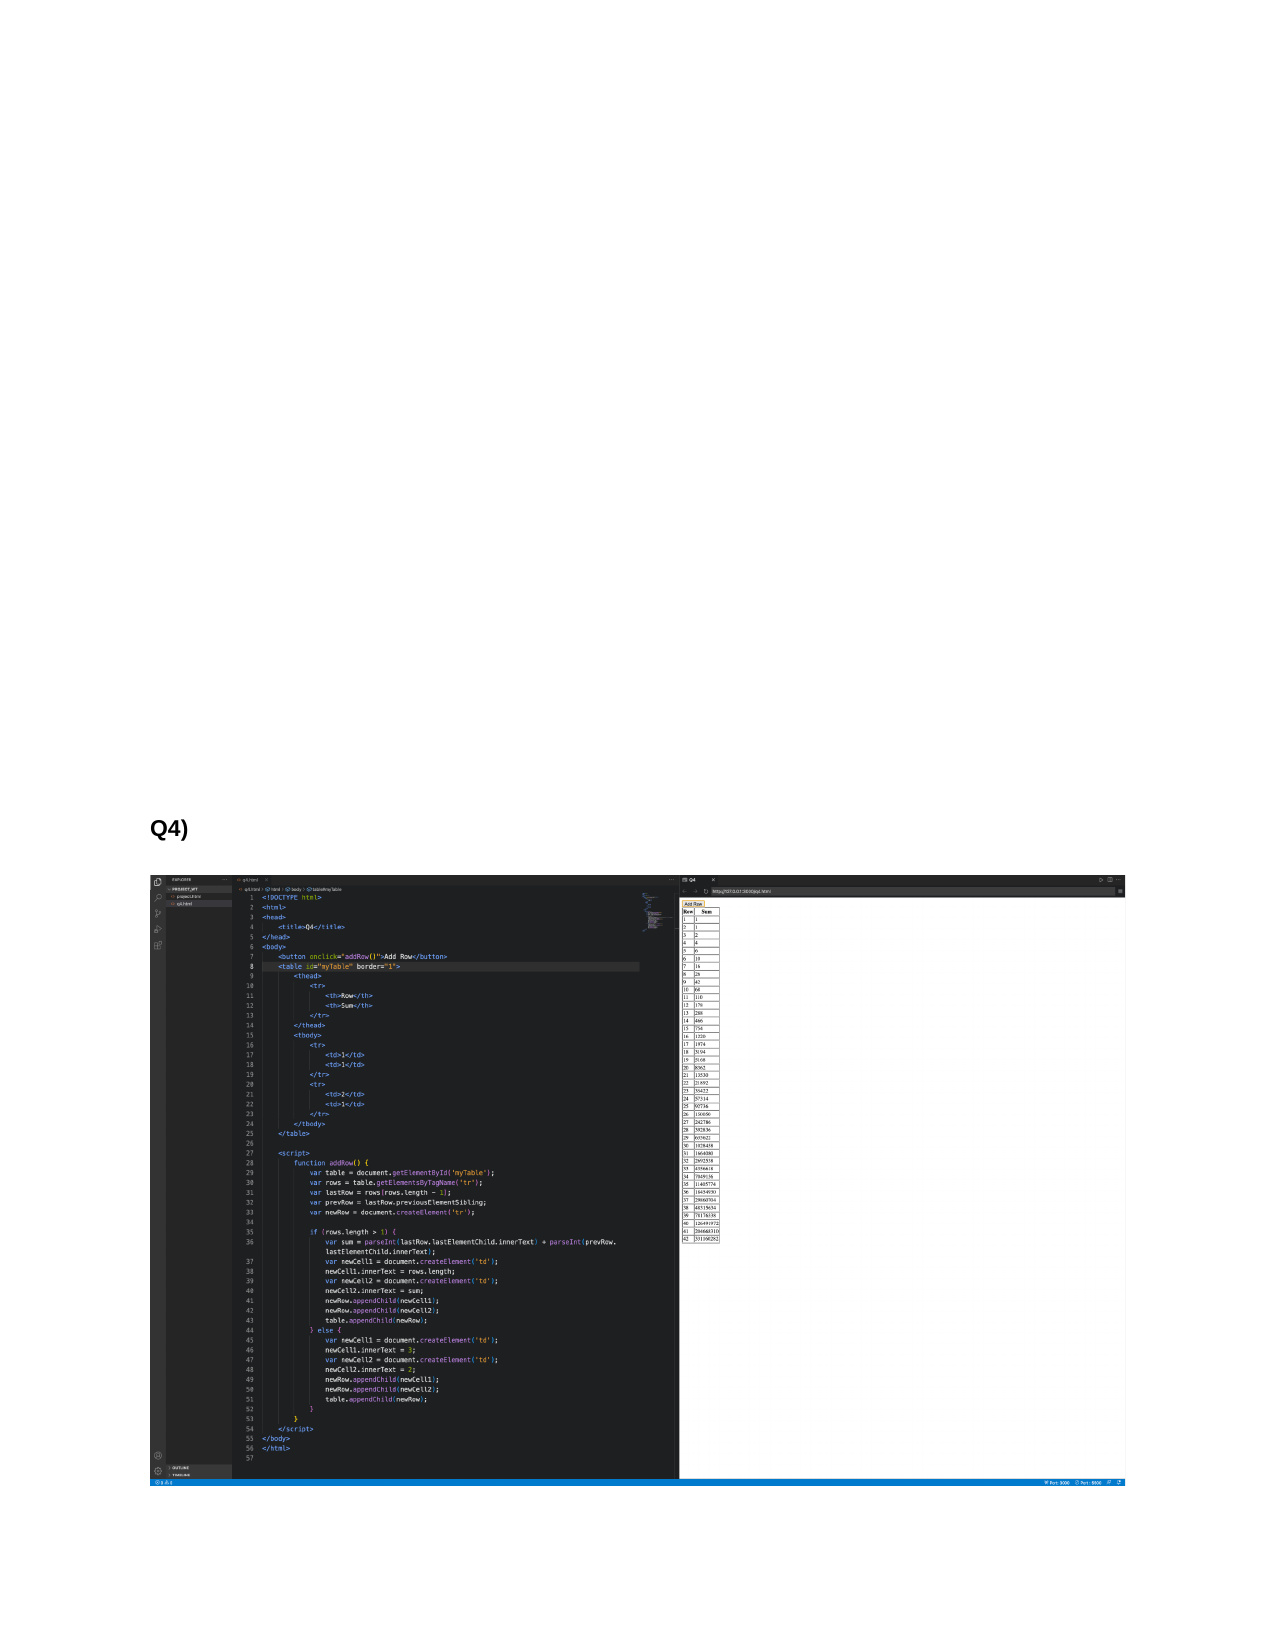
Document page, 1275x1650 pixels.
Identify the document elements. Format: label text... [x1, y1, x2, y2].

picture [150, 875, 1125, 1486]
text Q4) [150, 814, 1125, 841]
